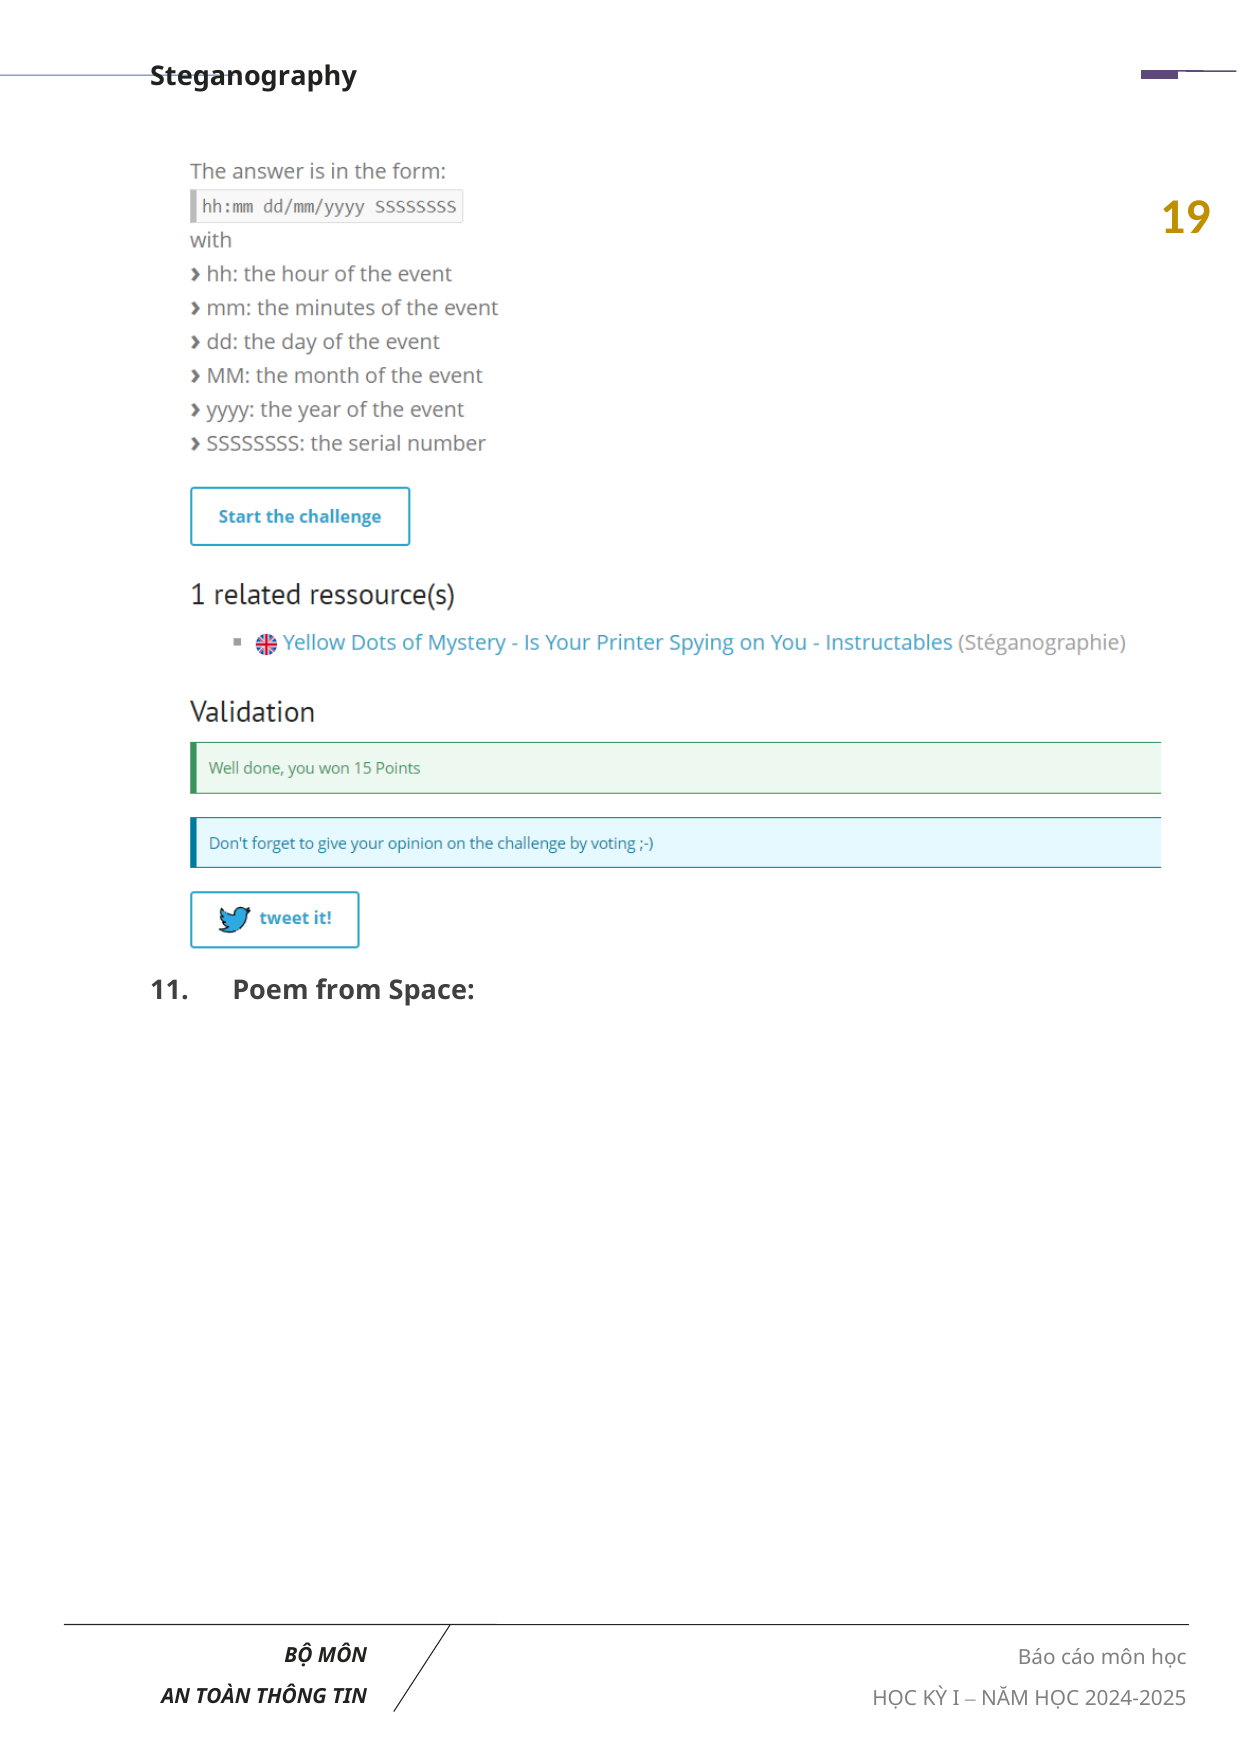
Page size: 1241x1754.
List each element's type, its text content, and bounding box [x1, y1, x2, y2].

subtitle Poem from Space: [150, 971, 1153, 1008]
